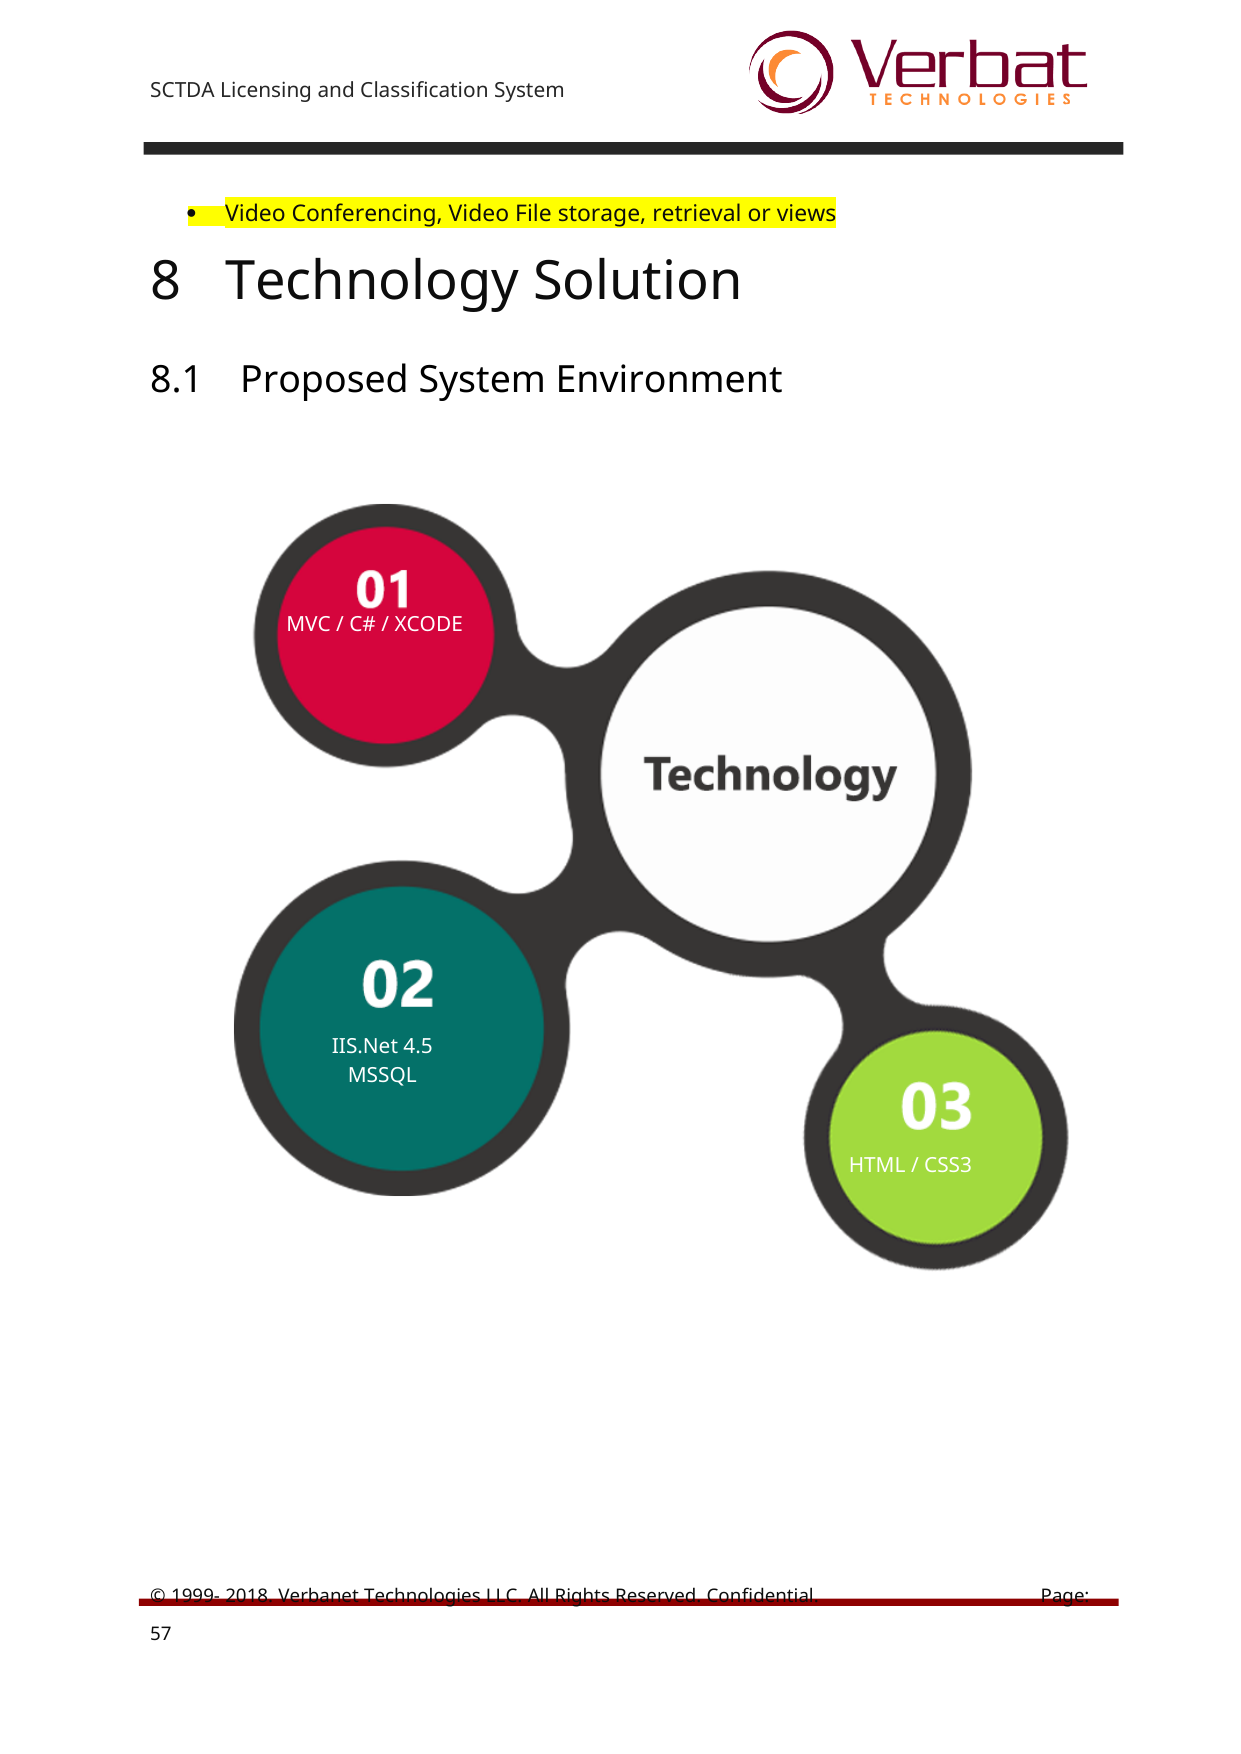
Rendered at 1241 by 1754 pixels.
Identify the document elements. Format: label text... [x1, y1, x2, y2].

picture [225, 494, 1072, 1274]
list Video Conferencing, Video File storage, retrieval or views [187, 192, 1090, 229]
subtitle Proposed System Environment [150, 353, 1090, 404]
picture [745, 26, 1089, 114]
subtitle Technology Solution [150, 242, 1090, 315]
